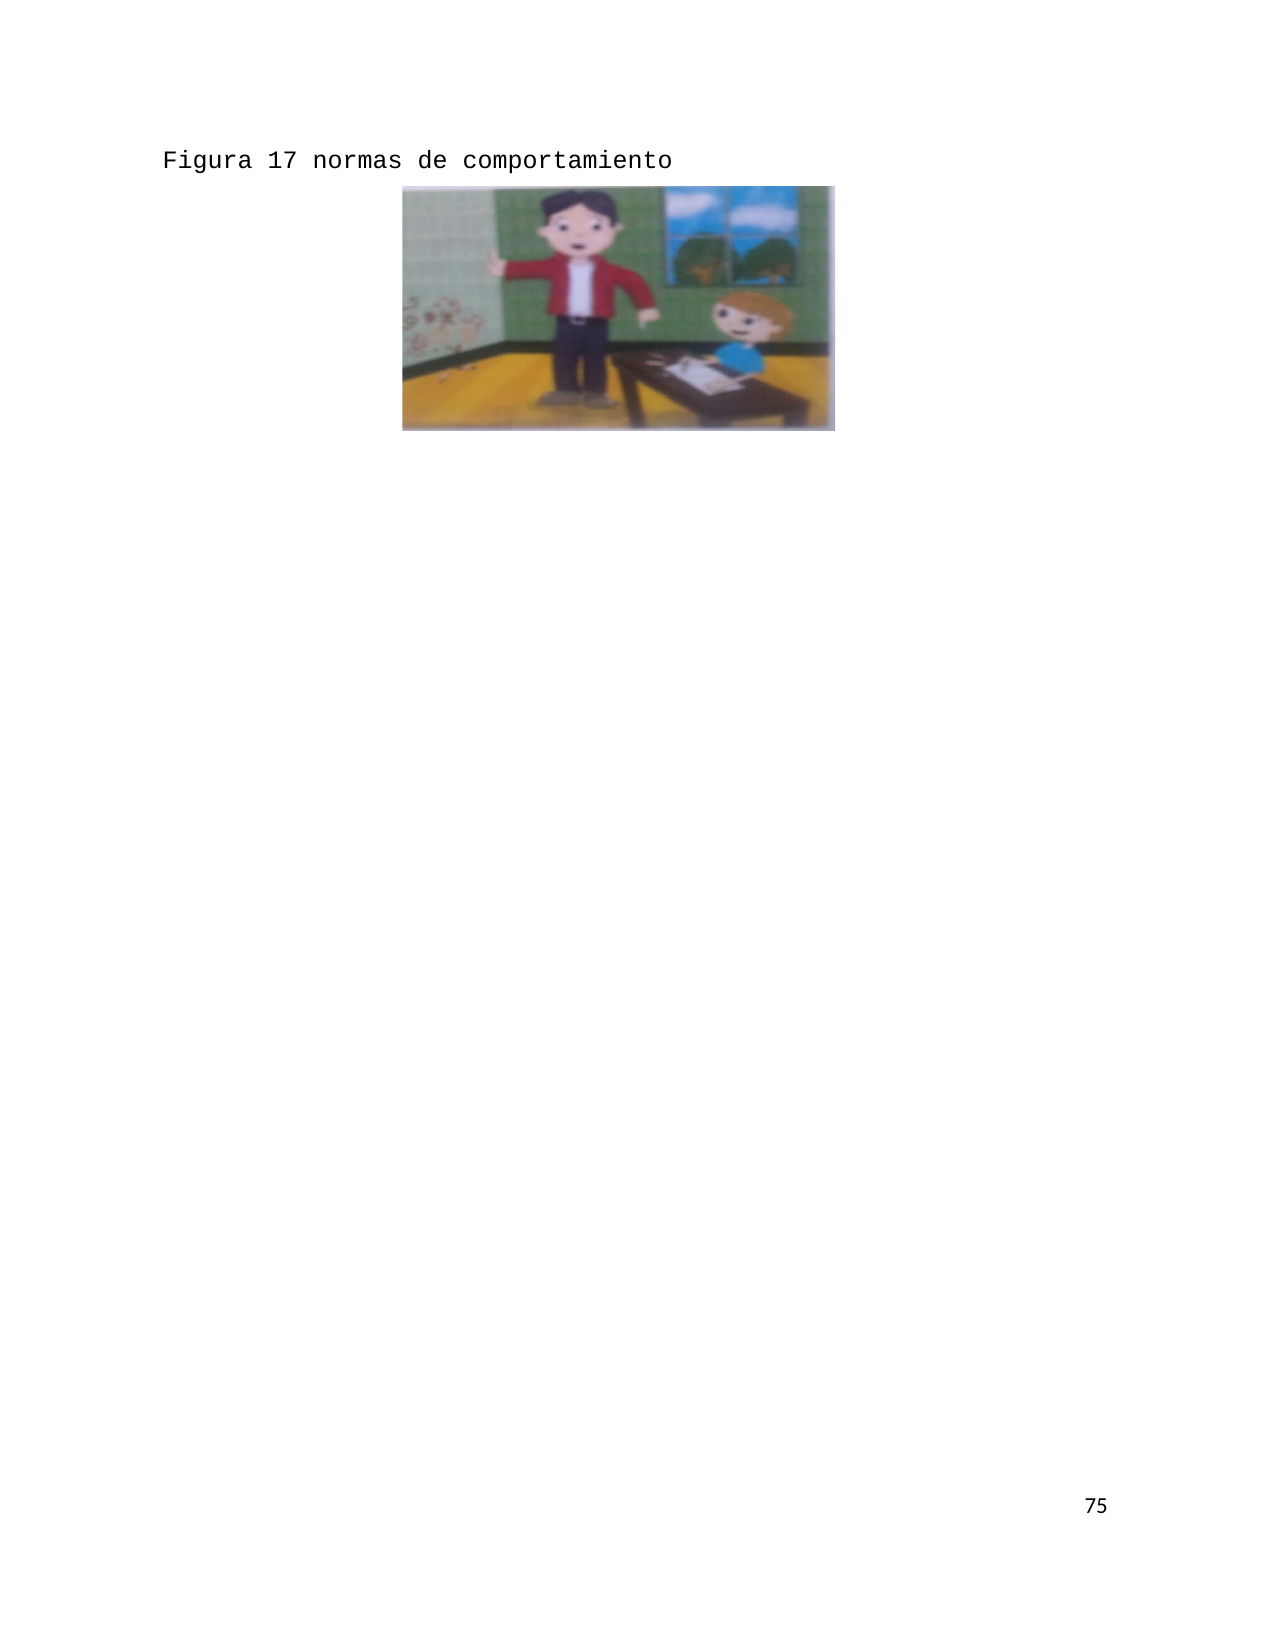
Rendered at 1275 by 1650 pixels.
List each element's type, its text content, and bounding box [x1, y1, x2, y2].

picture [402, 186, 836, 431]
subtitle Figura 17 normas de comportamiento [162, 148, 1107, 176]
